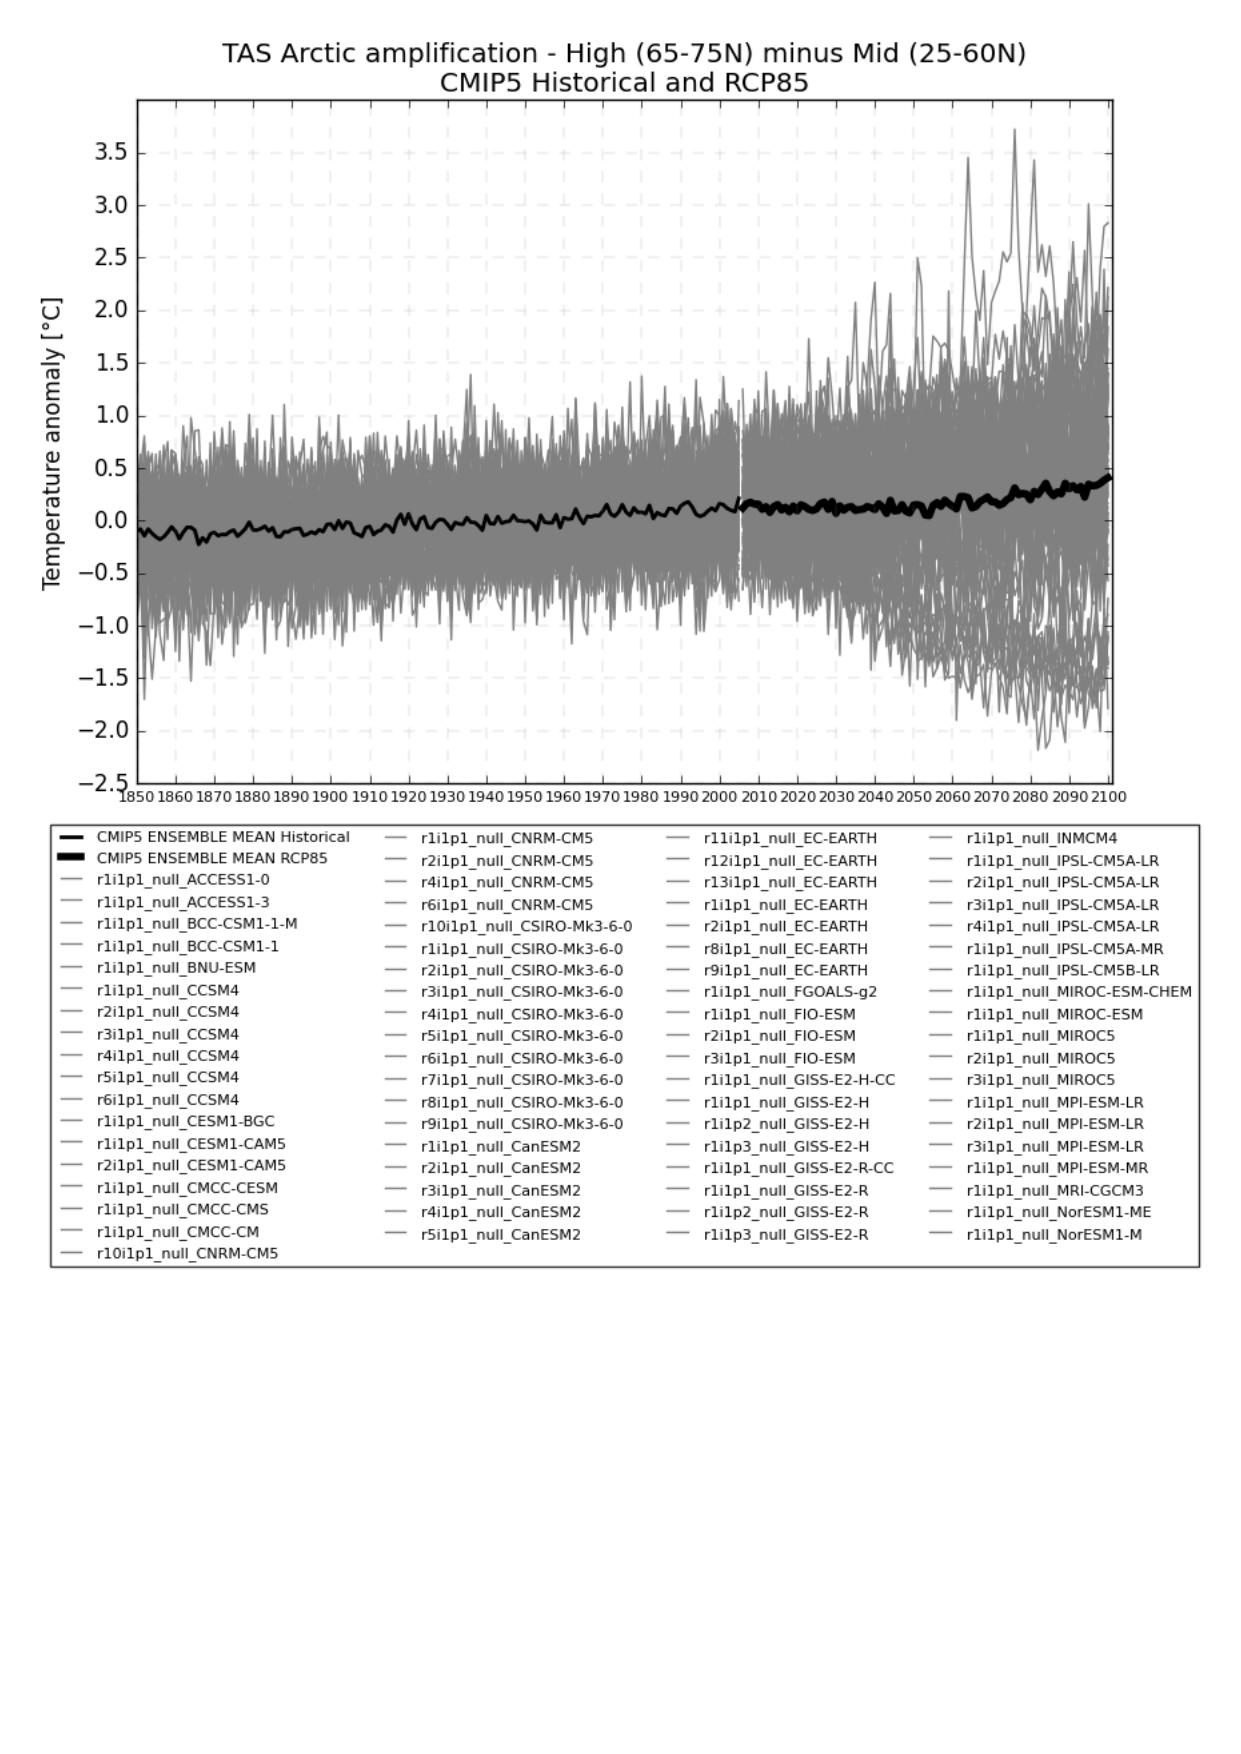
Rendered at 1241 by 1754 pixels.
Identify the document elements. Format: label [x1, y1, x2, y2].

picture [29, 29, 1211, 1280]
